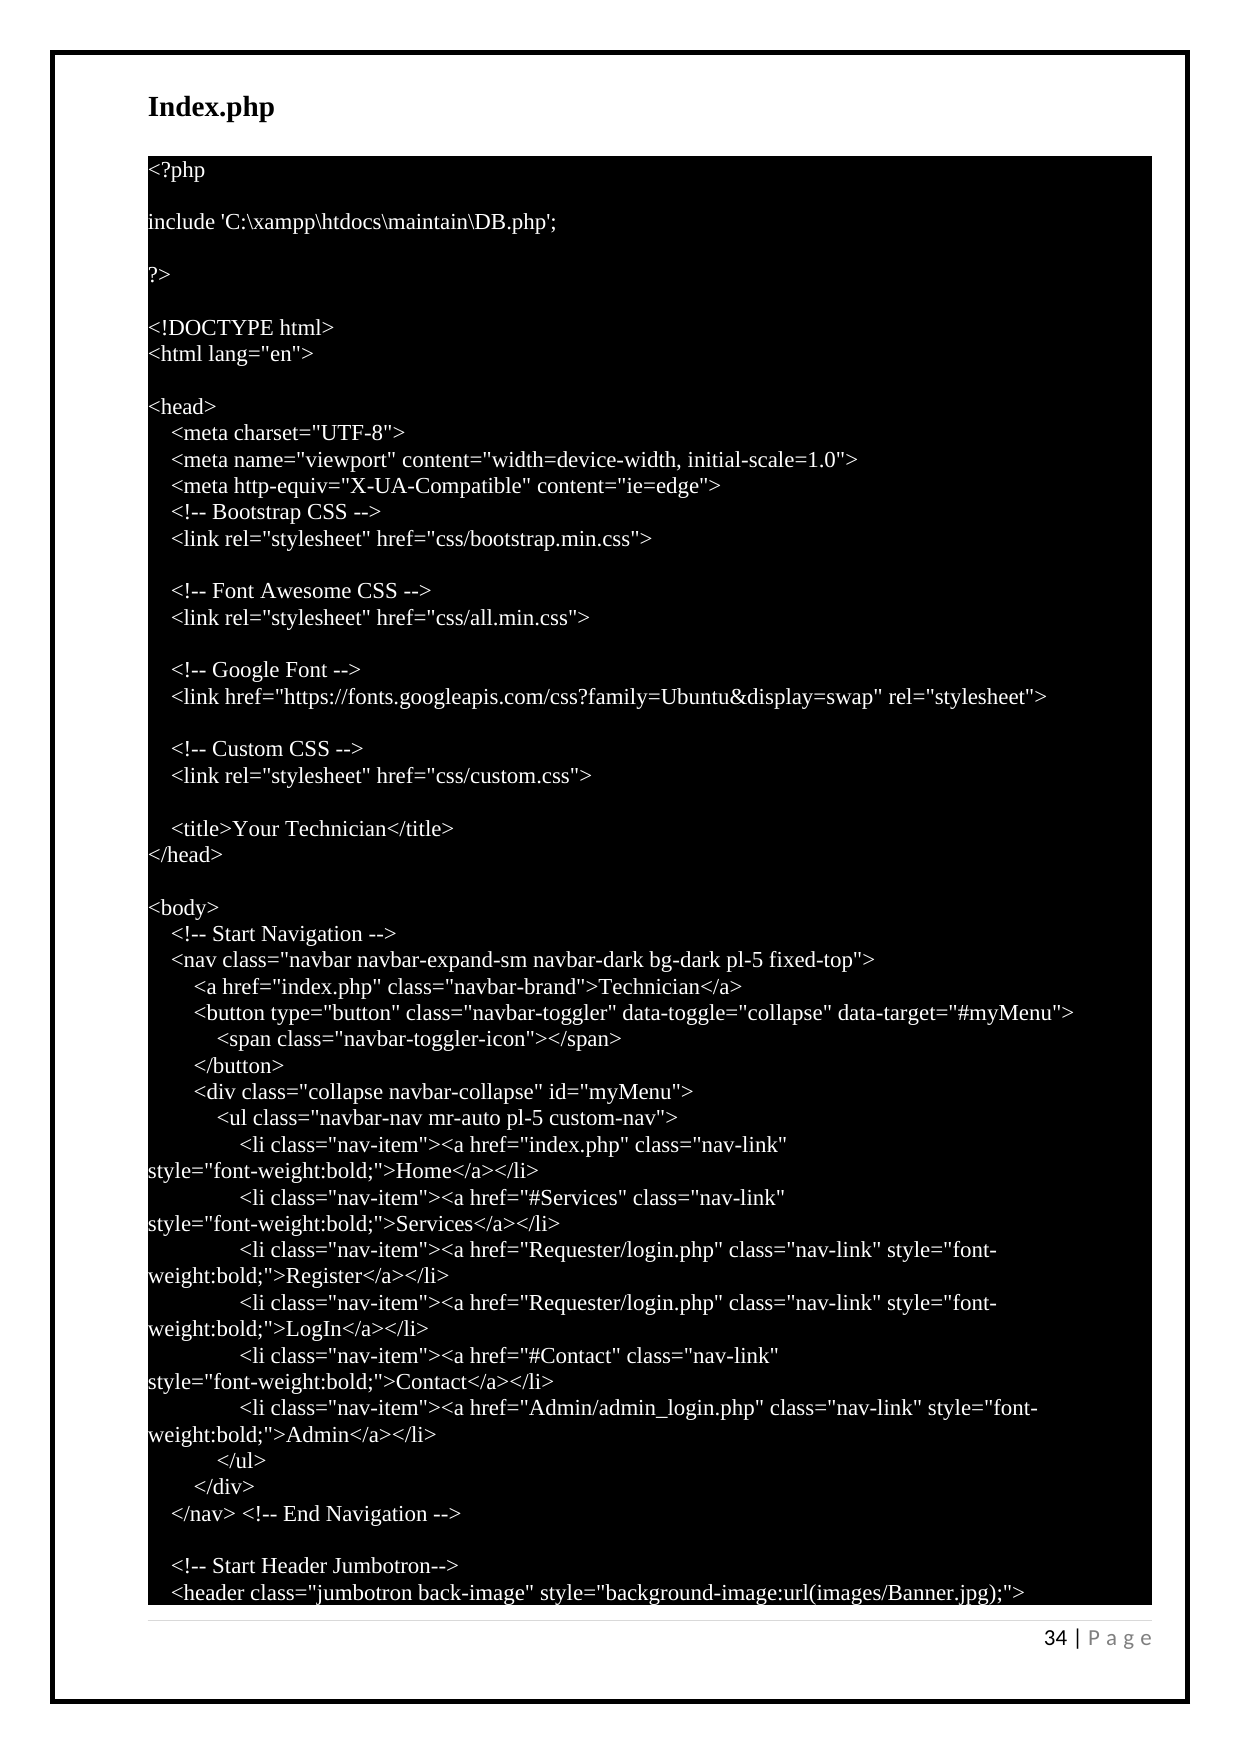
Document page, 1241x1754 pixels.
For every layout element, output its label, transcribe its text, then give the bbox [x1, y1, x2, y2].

text </head> [148, 841, 1152, 867]
text <li class="nav-item"><a href="#Services" class="nav-link" style="font-weight:bold;">Services</a></li> [148, 1183, 1152, 1236]
text <ul class="navbar-nav mr-auto pl-5 custom-nav"> [148, 1104, 1152, 1131]
text <meta name="viewport" content="width=device-width, initial-scale=1.0"> [148, 446, 1152, 472]
text <!-- Bootstrap CSS --> [148, 498, 1152, 525]
text <link rel="stylesheet" href="css/bootstrap.min.css"> [148, 525, 1152, 551]
text <a href="index.php" class="navbar-brand">Technician</a> [148, 973, 1152, 999]
text <li class="nav-item"><a href="#Contact" class="nav-link" style="font-weight:bold;">Contact</a></li> [148, 1342, 1152, 1394]
text <header class="jumbotron back-image" style="background-image:url(images/Banner.jpg);"> [148, 1579, 1152, 1605]
text Index.php [148, 89, 1152, 122]
text <link href="https://fonts.googleapis.com/css?family=Ubuntu&display=swap" rel="stylesheet"> [148, 683, 1152, 709]
text <li class="nav-item"><a href="Admin/admin_login.php" class="nav-link" style="font-weight:bold;">Admin</a></li> [148, 1394, 1152, 1447]
text <!-- Start Header Jumbotron--> [148, 1552, 1152, 1579]
text <link rel="stylesheet" href="css/all.min.css"> [148, 604, 1152, 630]
text <title>Your Technician</title> [148, 814, 1152, 841]
text <div class="collapse navbar-collapse" id="myMenu"> [148, 1078, 1152, 1104]
text <li class="nav-item"><a href="index.php" class="nav-link" style="font-weight:bold;">Home</a></li> [148, 1131, 1152, 1183]
text </nav> <!-- End Navigation --> [148, 1500, 1152, 1526]
text <span class="navbar-toggler-icon"></span> [148, 1025, 1152, 1052]
text <li class="nav-item"><a href="Requester/login.php" class="nav-link" style="font-weight:bold;">Register</a></li> [148, 1236, 1152, 1289]
text include 'C:\xampp\htdocs\maintain\DB.php'; [148, 208, 1152, 235]
text </ul> [148, 1447, 1152, 1473]
text <!-- Start Navigation --> [148, 920, 1152, 946]
text <nav class="navbar navbar-expand-sm navbar-dark bg-dark pl-5 fixed-top"> [148, 946, 1152, 973]
text <!DOCTYPE html> [148, 314, 1152, 340]
text <body> [148, 894, 1152, 920]
text <?php [148, 156, 1152, 182]
text <!-- Google Font --> [148, 656, 1152, 683]
text </button> [148, 1052, 1152, 1078]
text ?> [148, 261, 1152, 287]
text <!-- Font Awesome CSS --> [148, 577, 1152, 604]
text <li class="nav-item"><a href="Requester/login.php" class="nav-link" style="font-weight:bold;">LogIn</a></li> [148, 1289, 1152, 1342]
text <button type="button" class="navbar-toggler" data-toggle="collapse" data-target="#myMenu"> [148, 999, 1152, 1025]
text <meta http-equiv="X-UA-Compatible" content="ie=edge"> [148, 472, 1152, 498]
text <!-- Custom CSS --> [148, 736, 1152, 762]
text <head> [148, 393, 1152, 419]
text <link rel="stylesheet" href="css/custom.css"> [148, 762, 1152, 788]
text </div> [148, 1473, 1152, 1500]
text <meta charset="UTF-8"> [148, 419, 1152, 446]
text <html lang="en"> [148, 340, 1152, 367]
